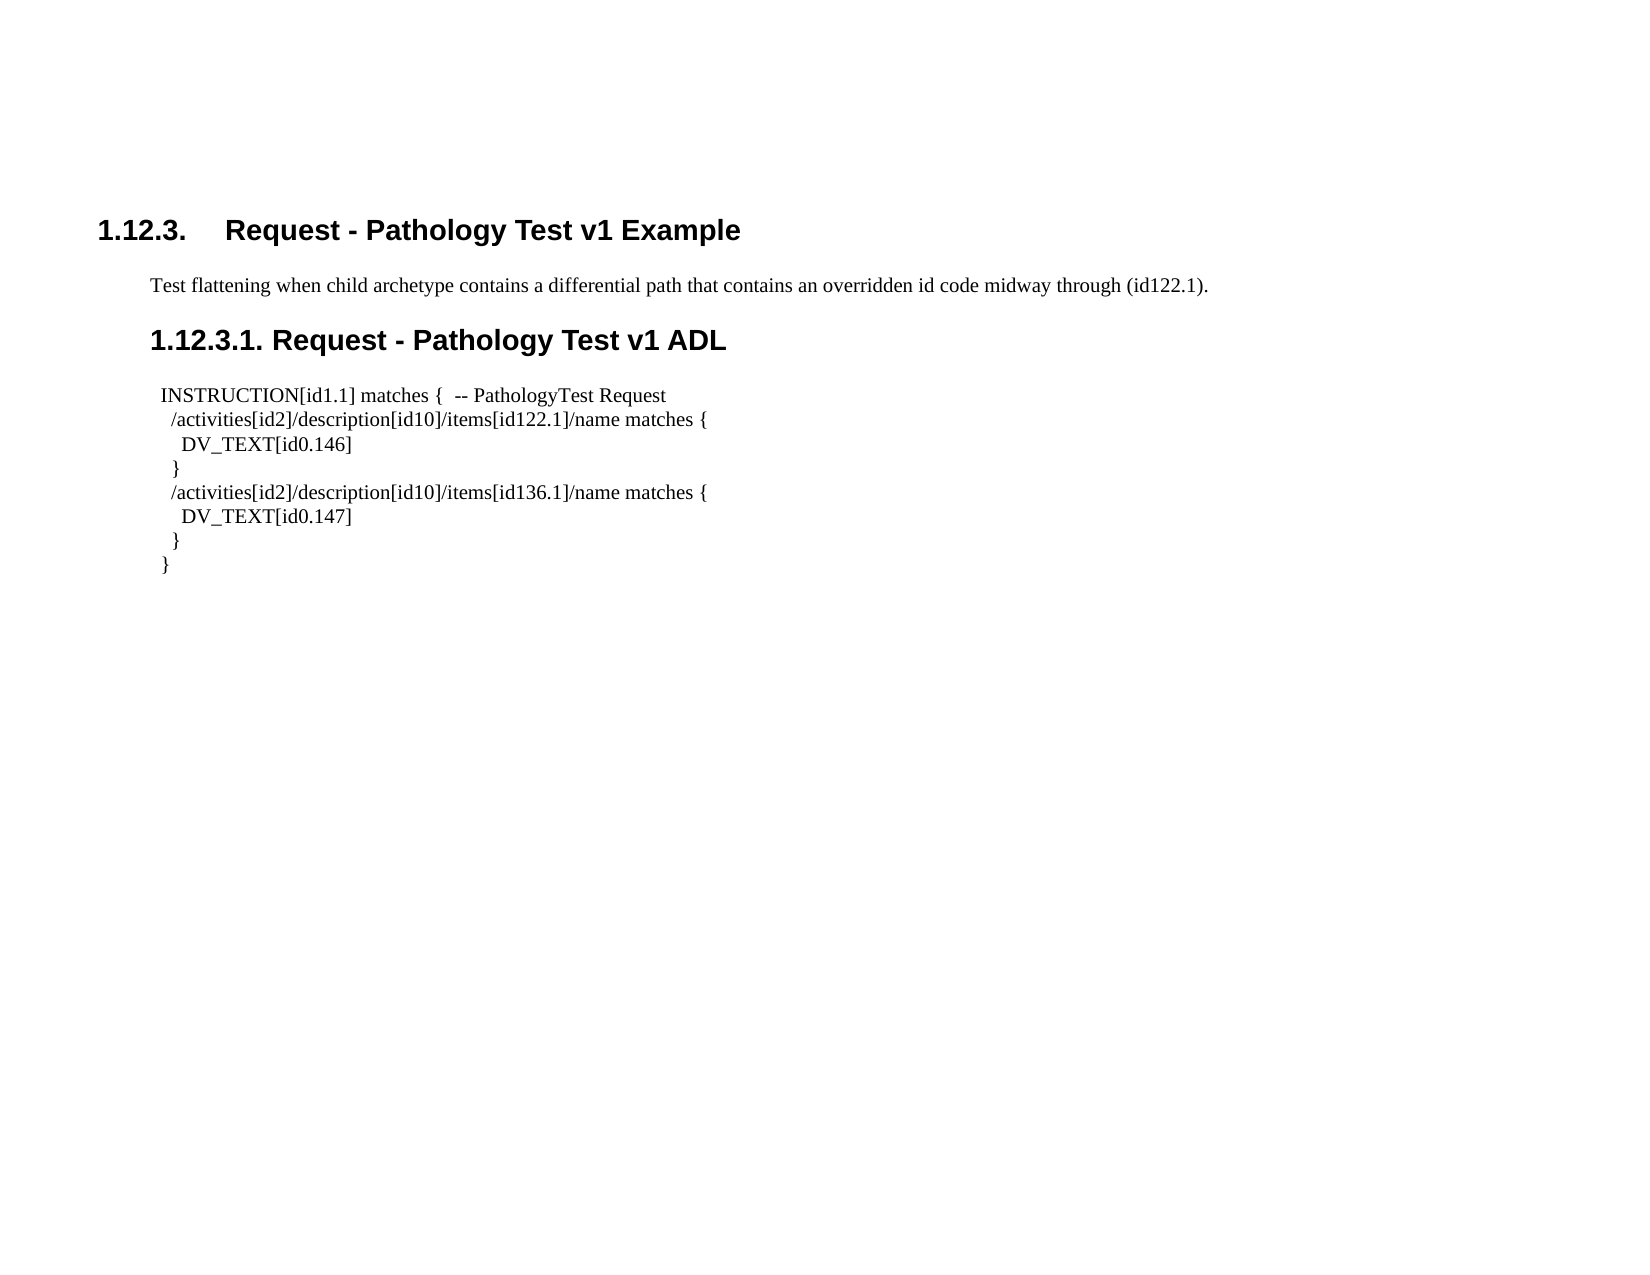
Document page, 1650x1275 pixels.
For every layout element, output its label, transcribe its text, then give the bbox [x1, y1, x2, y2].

text Test flattening when child archetype contains a differential path that contains an overridden id code midway through (id122.1). [150, 273, 1500, 297]
text } [150, 528, 1500, 552]
text INSTRUCTION[id1.1] matches { -- PathologyTest Request [150, 383, 1500, 407]
text DV_TEXT[id0.147] [150, 504, 1500, 528]
text DV_TEXT[id0.146] [150, 431, 1500, 456]
subtitle Request - Pathology Test v1 Example [97, 213, 1500, 246]
text } [150, 456, 1500, 479]
text /activities[id2]/description[id10]/items[id136.1]/name matches { [150, 479, 1500, 504]
subtitle Request - Pathology Test v1 ADL [150, 323, 1500, 356]
text /activities[id2]/description[id10]/items[id122.1]/name matches { [150, 407, 1500, 431]
text } [150, 552, 1500, 576]
